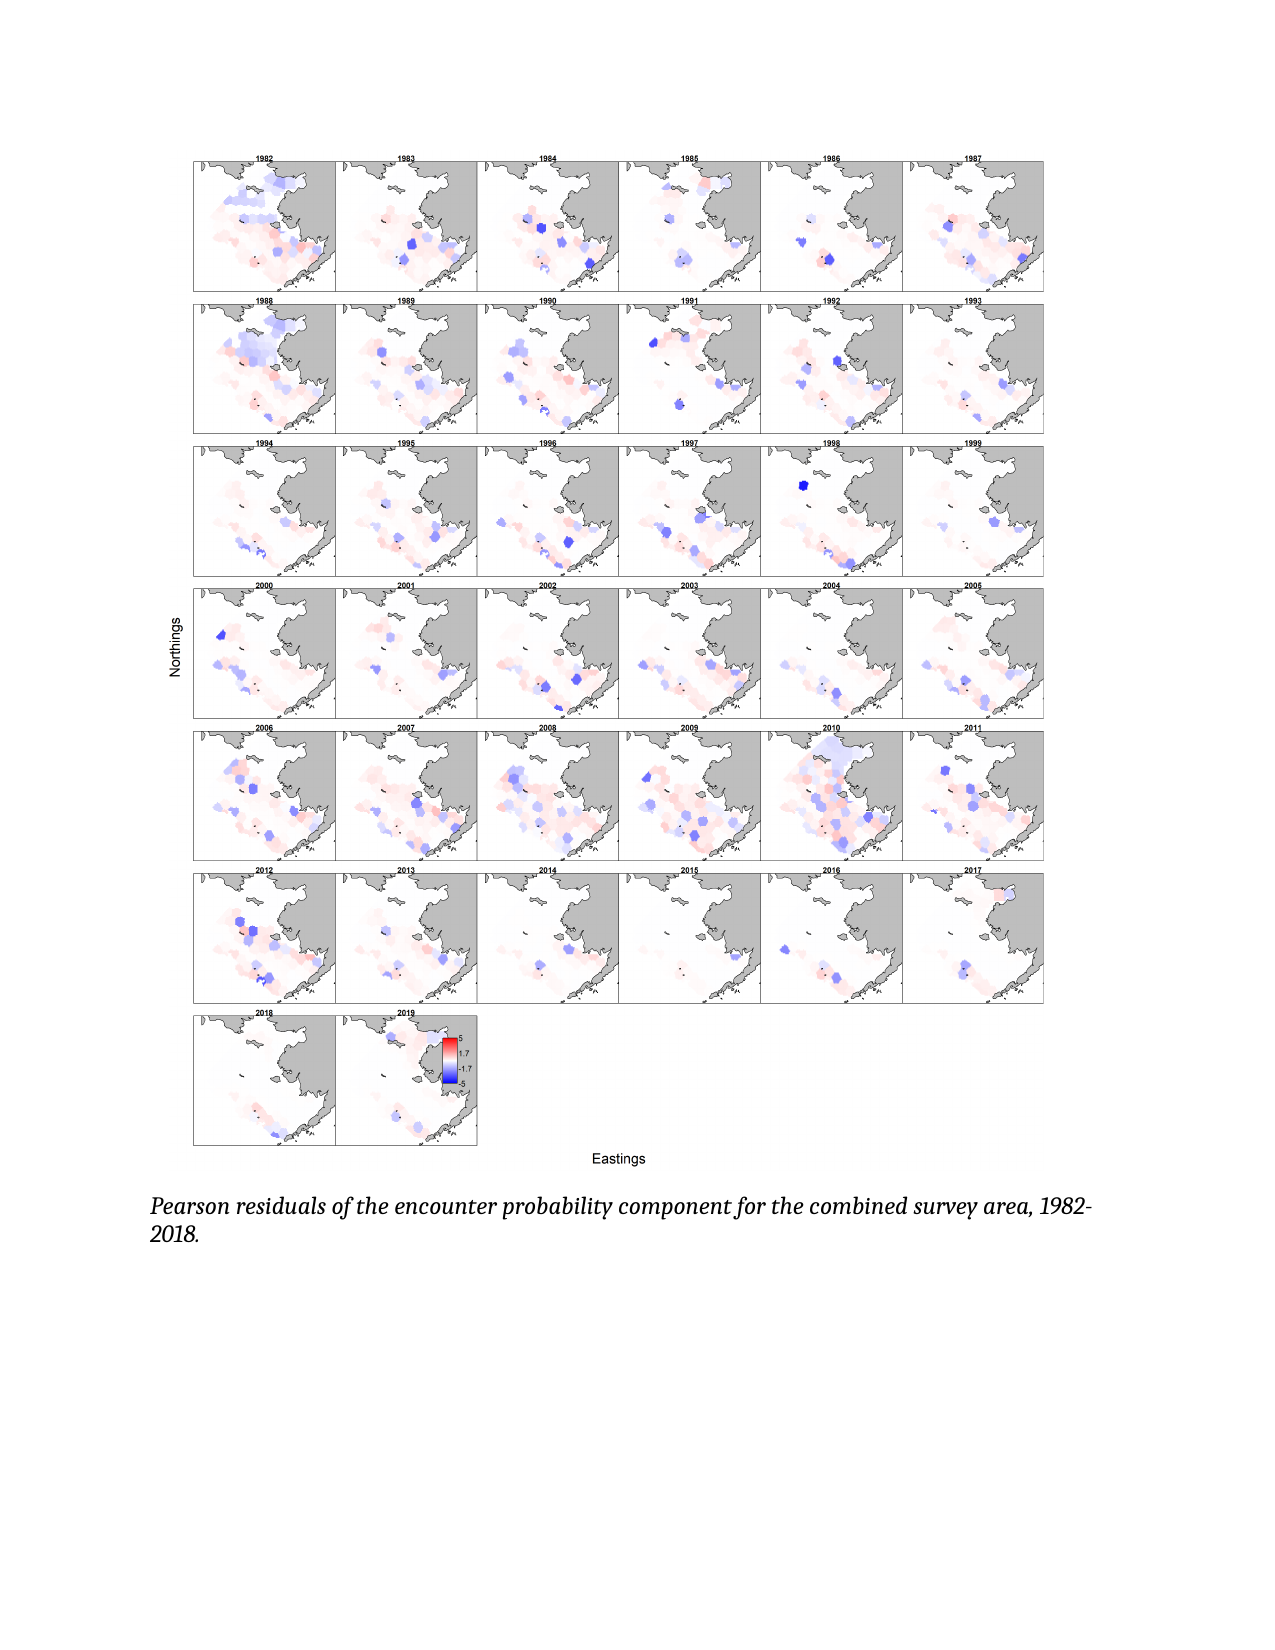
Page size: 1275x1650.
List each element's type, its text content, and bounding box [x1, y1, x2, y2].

text Pearson residuals of the encounter probability component for the combined survey area, 1982-2018. [150, 1192, 1125, 1249]
picture [168, 150, 1044, 1171]
